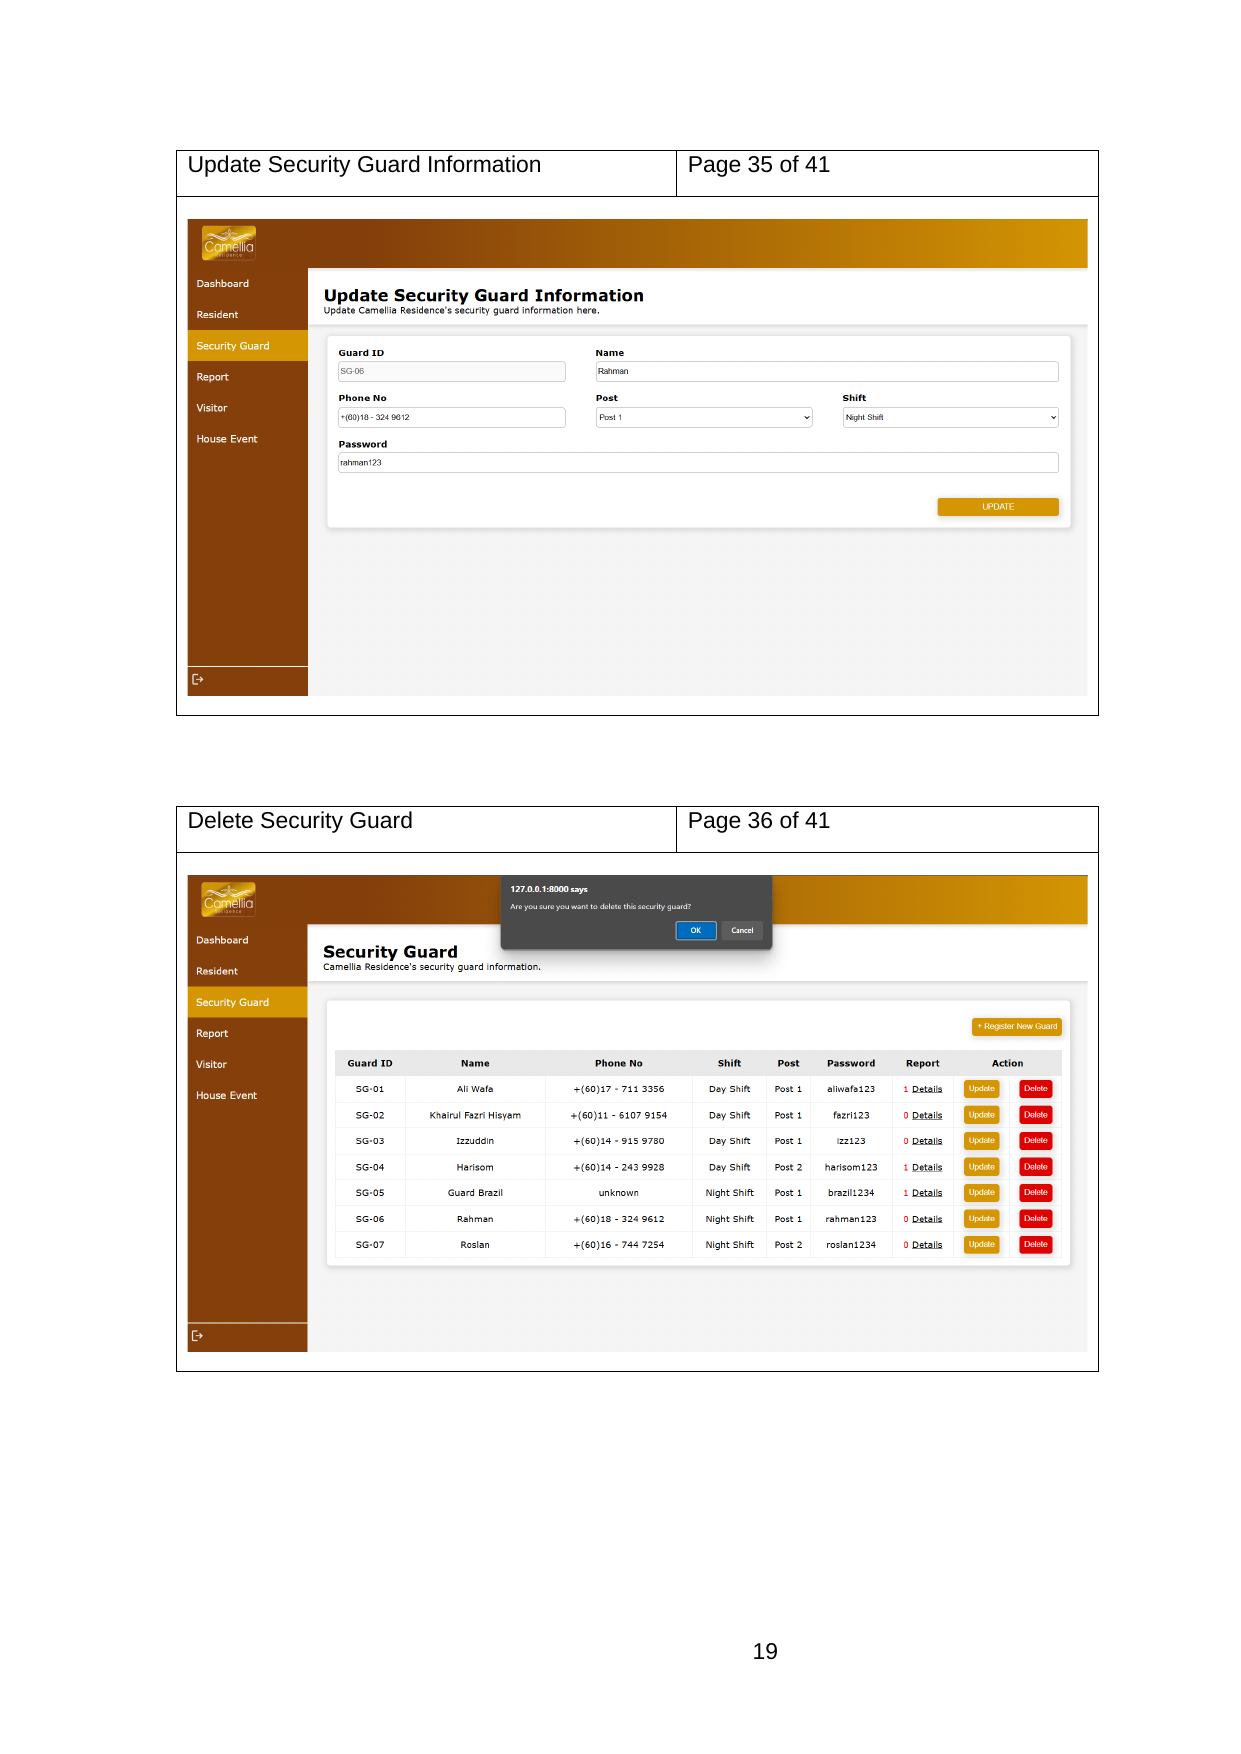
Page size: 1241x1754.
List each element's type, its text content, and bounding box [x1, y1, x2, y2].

table_header Page 36 of 41 [677, 807, 1098, 852]
table_cell [177, 853, 1098, 1371]
table_header Update Security Guard Information [177, 151, 676, 196]
table_header Delete Security Guard [177, 807, 676, 852]
picture [187, 875, 1088, 1352]
table_cell [177, 197, 1098, 715]
table_header Page 35 of 41 [677, 151, 1098, 196]
picture [187, 219, 1088, 696]
